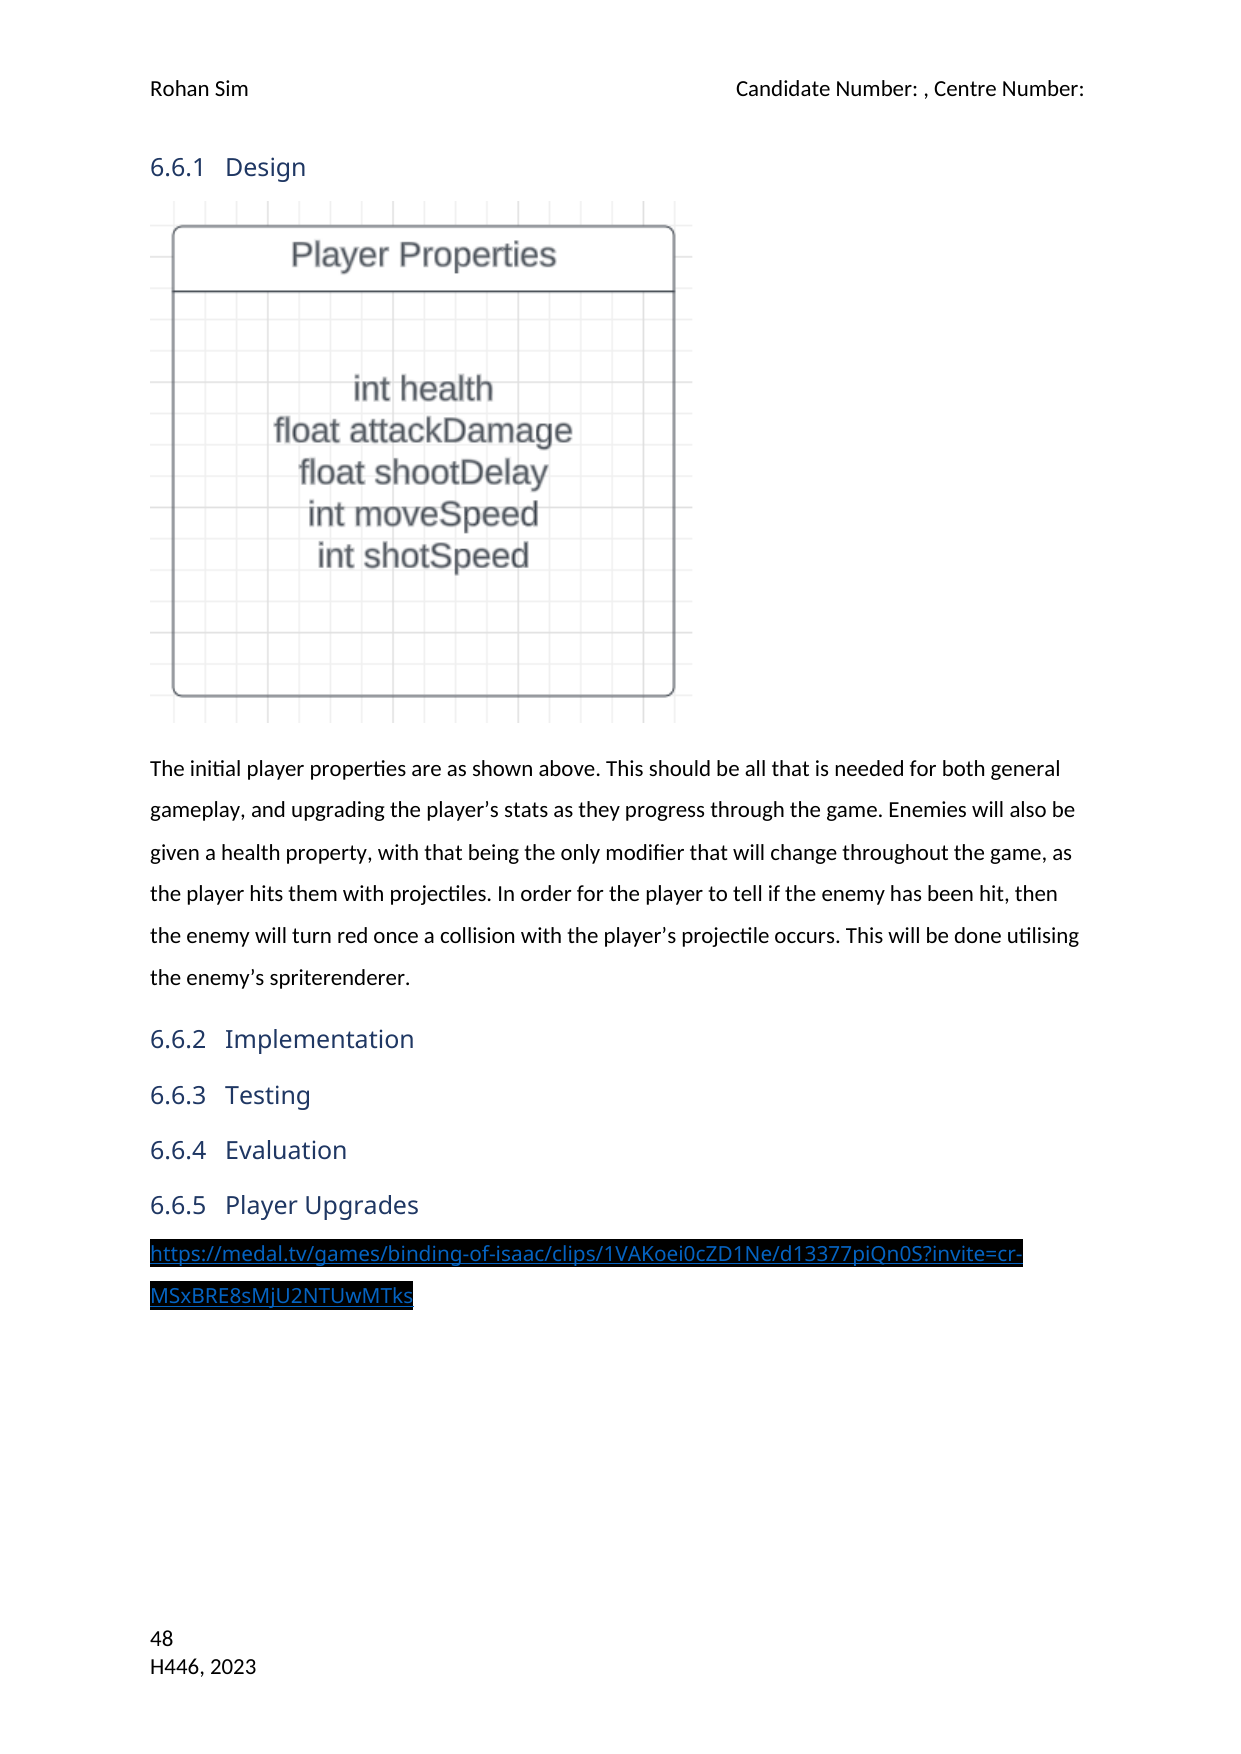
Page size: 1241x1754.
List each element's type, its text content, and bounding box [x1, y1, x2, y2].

subtitle Evaluation [150, 1133, 1090, 1167]
subtitle Design [150, 150, 1090, 184]
text The initial player properties are as shown above. This should be all that is needed for both general gameplay, and upgrading the player’s stats as they progress through the game. Enemies will also be given a health property, with that being the only modifier that will change throughout the game, as the player hits them with projectiles. In order for the player to tell if the enemy has been hit, then the enemy will turn red once a collision with the player’s projectile occurs. This will be done utilising the enemy’s spriterenderer. [150, 754, 1090, 992]
subtitle Testing [150, 1077, 1090, 1111]
text https://medal.tv/games/binding-of-isaac/clips/1VAKoei0cZD1Ne/d13377piQn0S?invite=cr-MSxBRE8sMjU2NTUwMTks [150, 1239, 1090, 1310]
subtitle Player Upgrades [150, 1188, 1090, 1222]
subtitle Implementation [150, 1022, 1090, 1056]
picture [150, 201, 693, 723]
